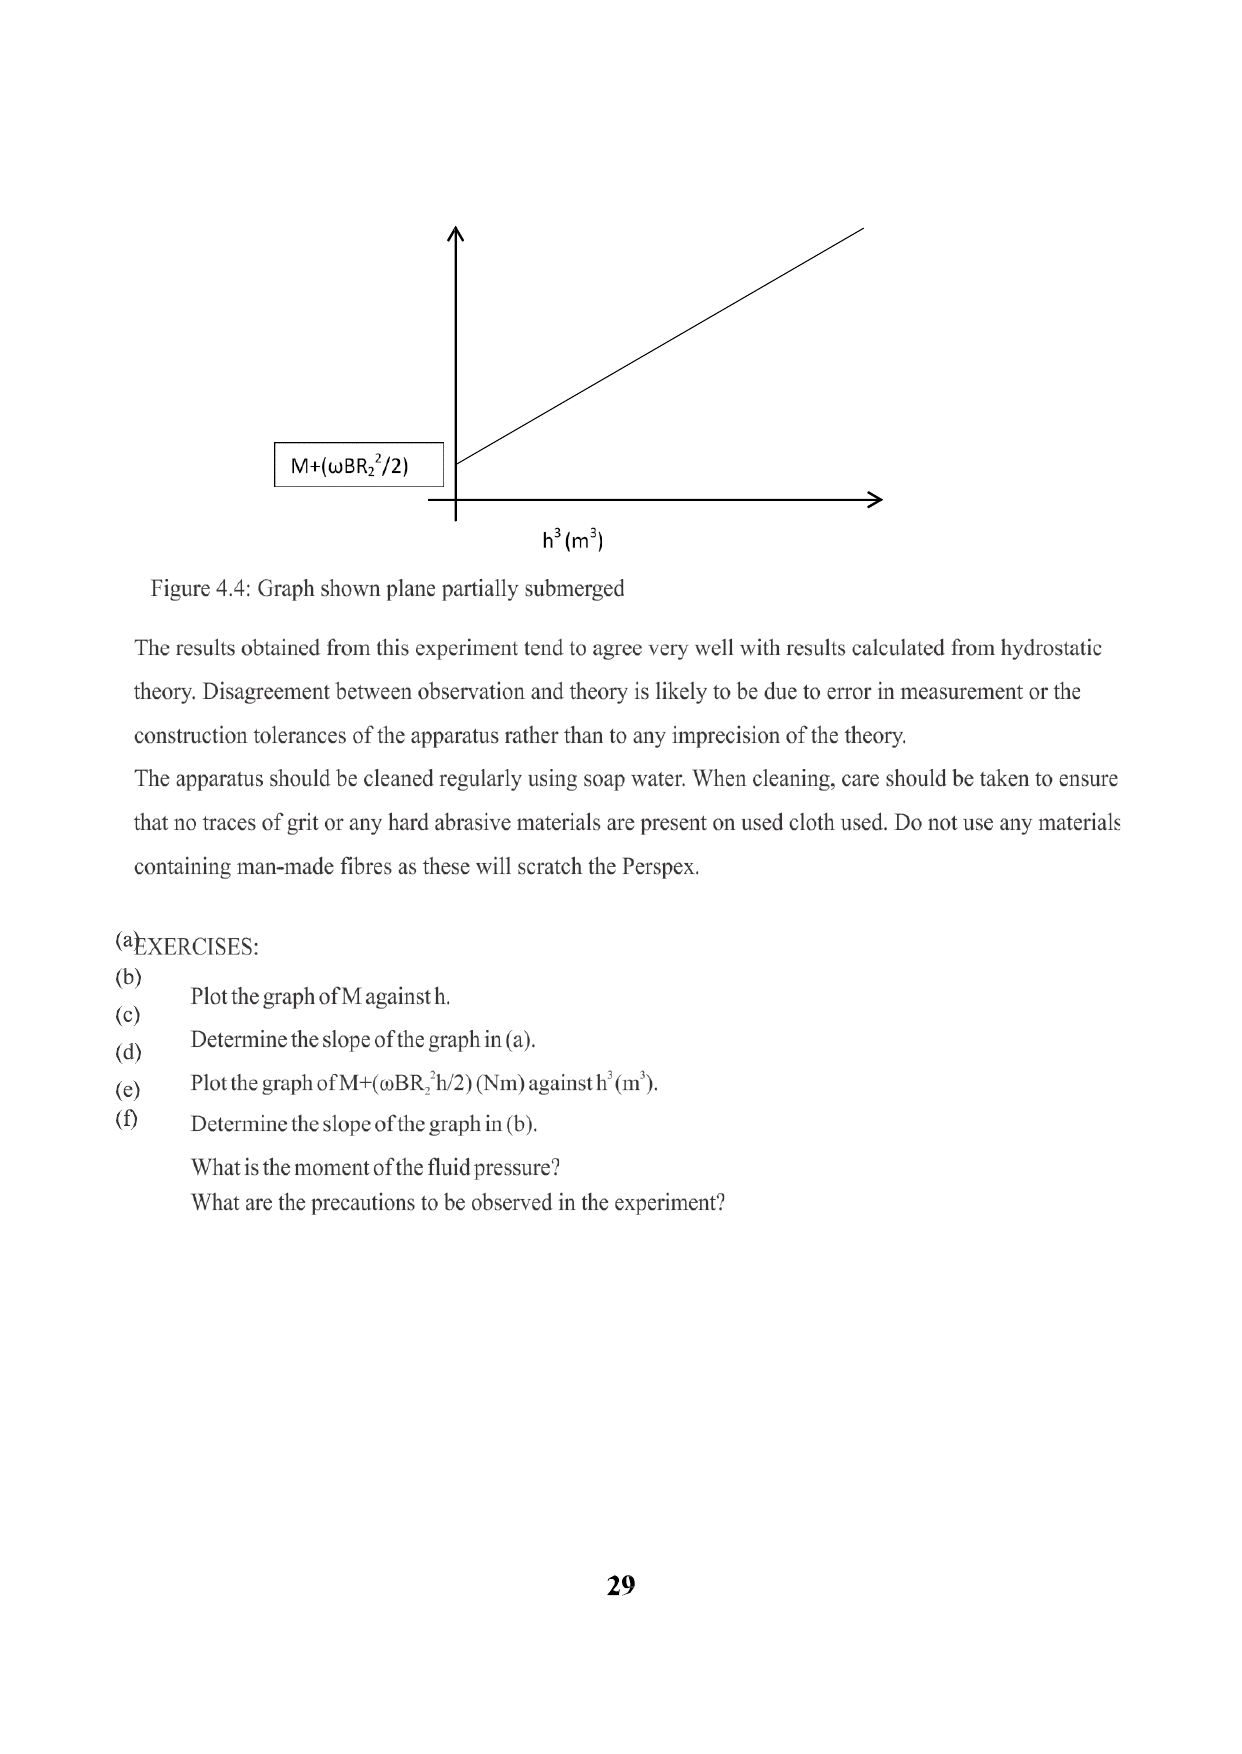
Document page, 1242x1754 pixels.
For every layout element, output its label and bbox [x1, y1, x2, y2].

picture [190, 1157, 560, 1180]
picture [190, 1114, 537, 1136]
picture [190, 986, 450, 1009]
picture [134, 725, 905, 748]
picture [133, 937, 260, 955]
picture [274, 442, 444, 487]
picture [190, 1030, 535, 1052]
picture [134, 769, 1118, 791]
picture [133, 812, 1121, 835]
picture [134, 638, 1102, 660]
picture [133, 681, 1081, 704]
picture [134, 856, 699, 879]
picture [190, 1192, 725, 1215]
picture [190, 1070, 660, 1095]
picture [150, 579, 625, 601]
picture [543, 527, 603, 552]
